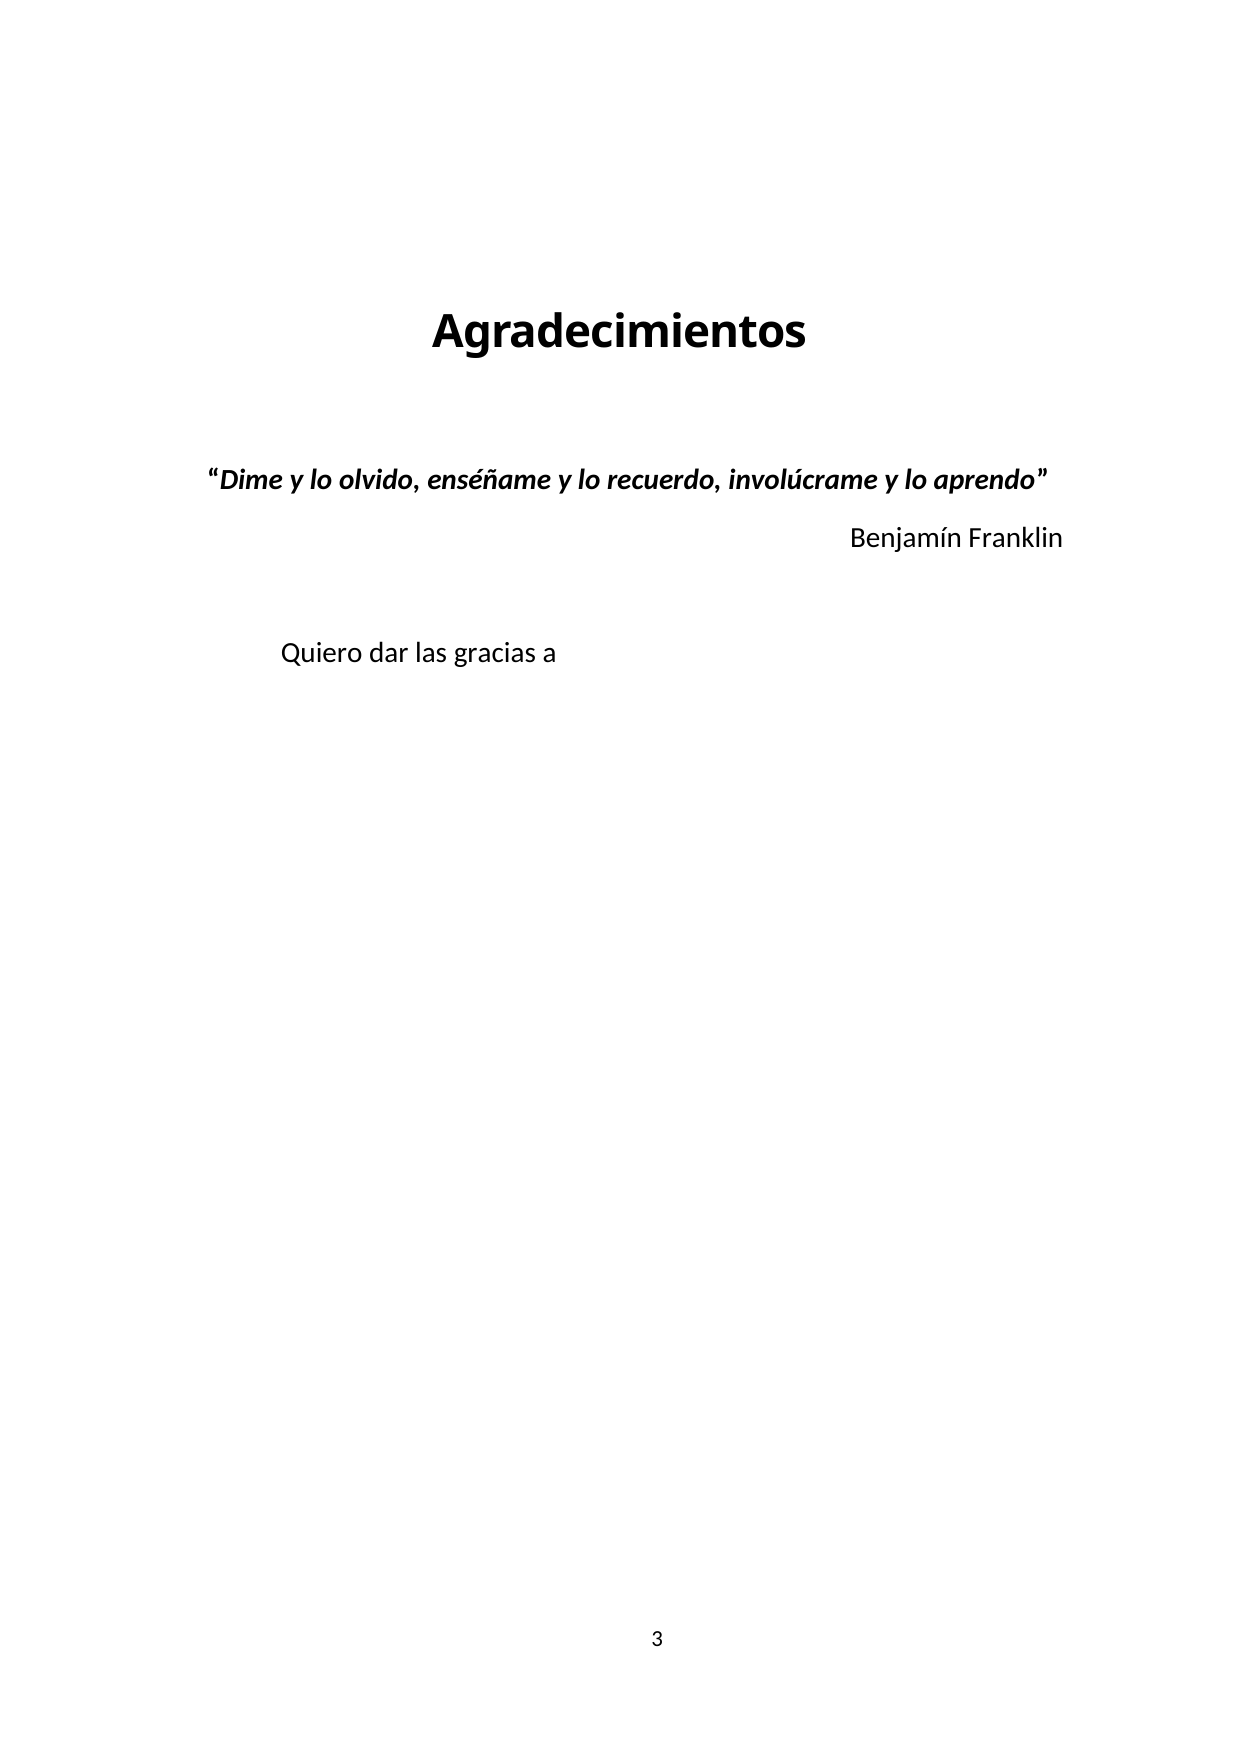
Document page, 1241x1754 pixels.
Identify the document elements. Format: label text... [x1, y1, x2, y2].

text Quiero dar las gracias a [207, 634, 1063, 669]
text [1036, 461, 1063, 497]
title Agradecimientos [177, 298, 1063, 361]
text Benjamín Franklin [207, 519, 1063, 554]
